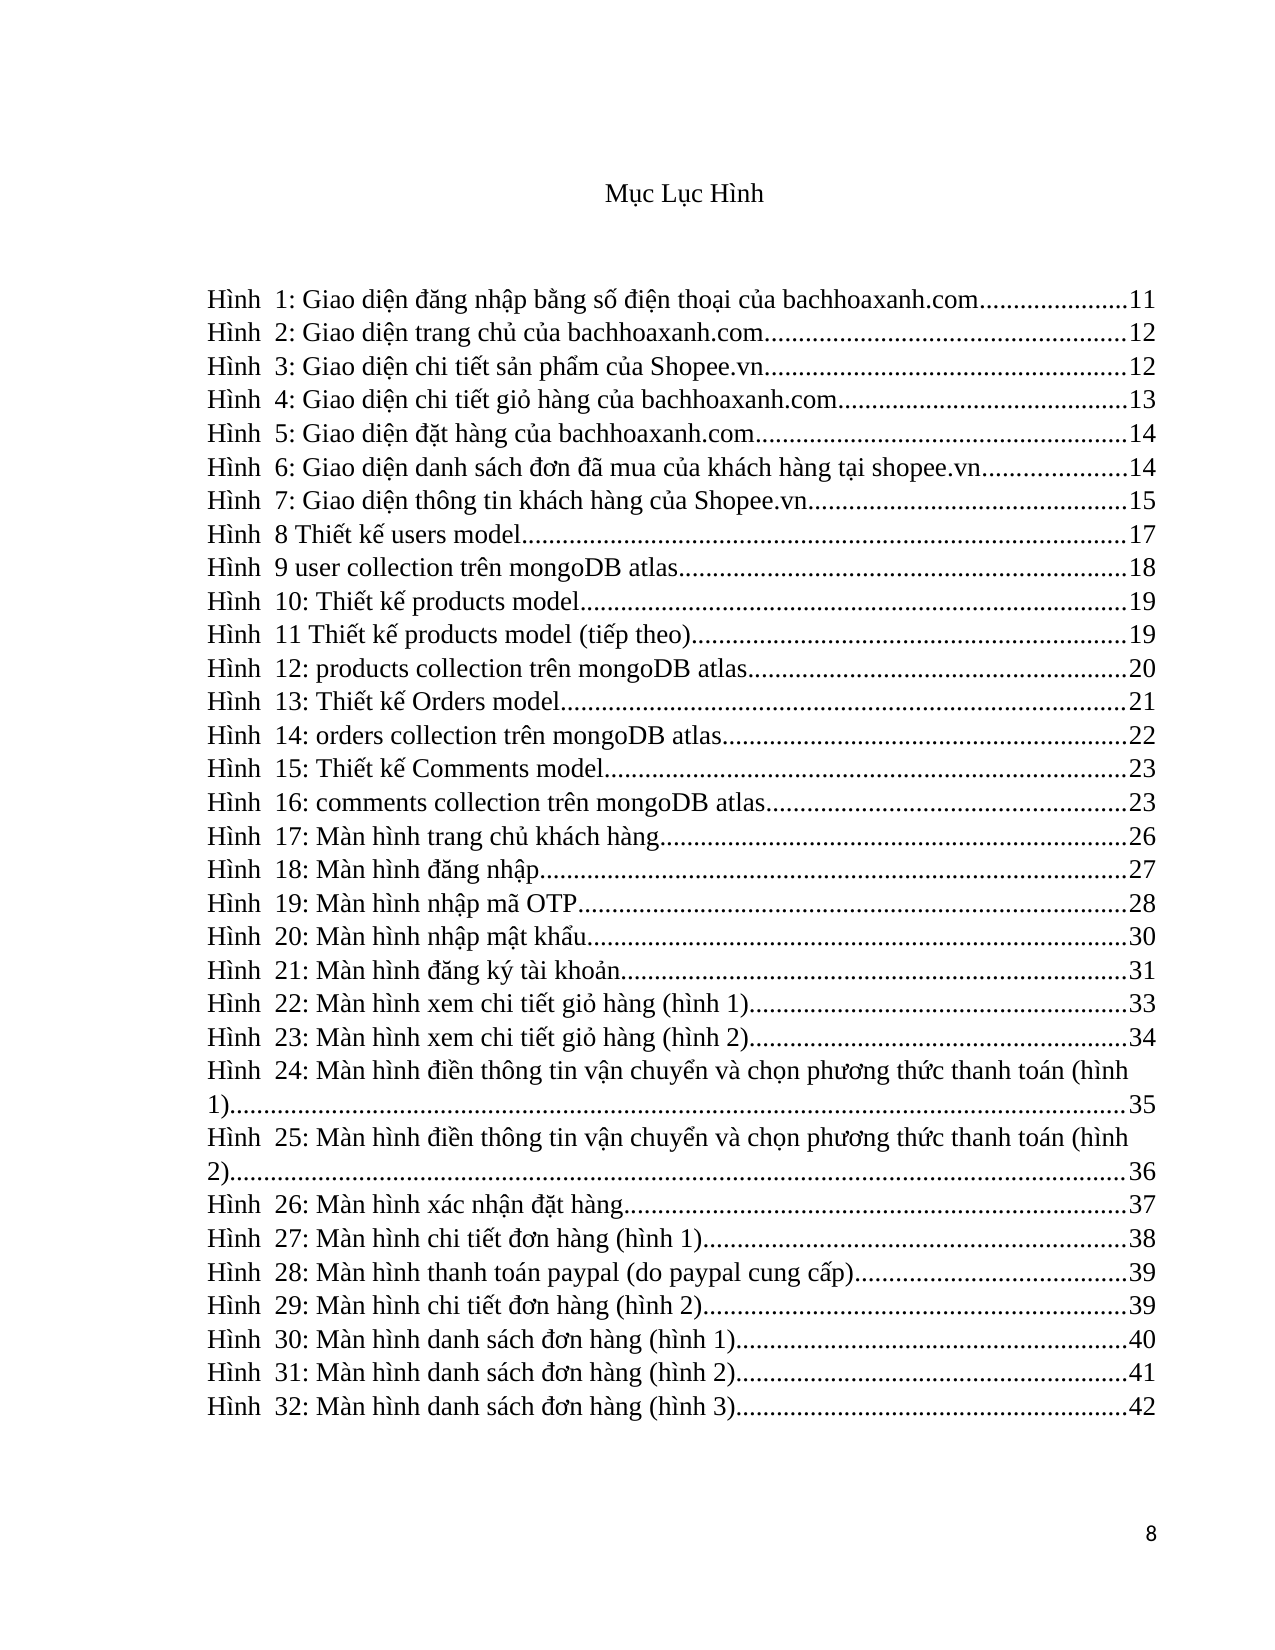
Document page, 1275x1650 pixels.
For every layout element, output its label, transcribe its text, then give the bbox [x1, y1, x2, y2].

text Hình 11 Thiết kế products model (tiếp theo) 19 [207, 618, 1157, 649]
text Hình 20: Màn hình nhập mật khẩu 30 [207, 920, 1157, 951]
text Hình 12: products collection trên mongoDB atlas 20 [207, 652, 1157, 683]
text Hình 15: Thiết kế Comments model 23 [207, 753, 1157, 784]
text Hình 31: Màn hình danh sách đơn hàng (hình 2) 41 [207, 1356, 1157, 1387]
text Hình 18: Màn hình đăng nhập 27 [207, 853, 1157, 884]
text Hình 4: Giao diện chi tiết giỏ hàng của bachhoaxanh.com 13 [207, 384, 1157, 415]
text Hình 32: Màn hình danh sách đơn hàng (hình 3) 42 [207, 1390, 1157, 1421]
text Hình 19: Màn hình nhập mã OTP 28 [207, 887, 1157, 918]
text Hình 28: Màn hình thanh toán paypal (do paypal cung cấp) 39 [207, 1256, 1157, 1287]
text Hình 24: Màn hình điền thông tin vận chuyển và chọn phương thức thanh toán (hình 1) 35 [207, 1054, 1157, 1119]
text Hình 8 Thiết kế users model 17 [207, 518, 1157, 549]
text Hình 14: orders collection trên mongoDB atlas 22 [207, 719, 1157, 750]
text Hình 6: Giao diện danh sách đơn đã mua của khách hàng tại shopee.vn 14 [207, 451, 1157, 482]
text Hình 30: Màn hình danh sách đơn hàng (hình 1) 40 [207, 1323, 1157, 1354]
text Hình 26: Màn hình xác nhận đặt hàng 37 [207, 1189, 1157, 1220]
text Hình 27: Màn hình chi tiết đơn hàng (hình 1) 38 [207, 1222, 1157, 1253]
text Hình 21: Màn hình đăng ký tài khoản 31 [207, 954, 1157, 985]
text Hình 13: Thiết kế Orders model 21 [207, 686, 1157, 717]
text Hình 25: Màn hình điền thông tin vận chuyển và chọn phương thức thanh toán (hình 2) 36 [207, 1122, 1157, 1186]
text Mục Lục Hình [207, 177, 1126, 208]
text Hình 3: Giao diện chi tiết sản phẩm của Shopee.vn 12 [207, 350, 1157, 381]
text Hình 10: Thiết kế products model 19 [207, 585, 1157, 616]
text Hình 23: Màn hình xem chi tiết giỏ hàng (hình 2) 34 [207, 1021, 1157, 1052]
text Hình 9 user collection trên mongoDB atlas 18 [207, 551, 1157, 582]
text Hình 17: Màn hình trang chủ khách hàng 26 [207, 820, 1157, 851]
text Hình 1: Giao diện đăng nhập bằng số điện thoại của bachhoaxanh.com 11 [207, 283, 1157, 314]
text Hình 22: Màn hình xem chi tiết giỏ hàng (hình 1) 33 [207, 987, 1157, 1018]
text Hình 29: Màn hình chi tiết đơn hàng (hình 2) 39 [207, 1289, 1157, 1320]
text Hình 7: Giao diện thông tin khách hàng của Shopee.vn 15 [207, 484, 1157, 515]
text Hình 5: Giao diện đặt hàng của bachhoaxanh.com 14 [207, 417, 1157, 448]
text Hình 2: Giao diện trang chủ của bachhoaxanh.com 12 [207, 317, 1157, 348]
text Hình 16: comments collection trên mongoDB atlas 23 [207, 786, 1157, 817]
